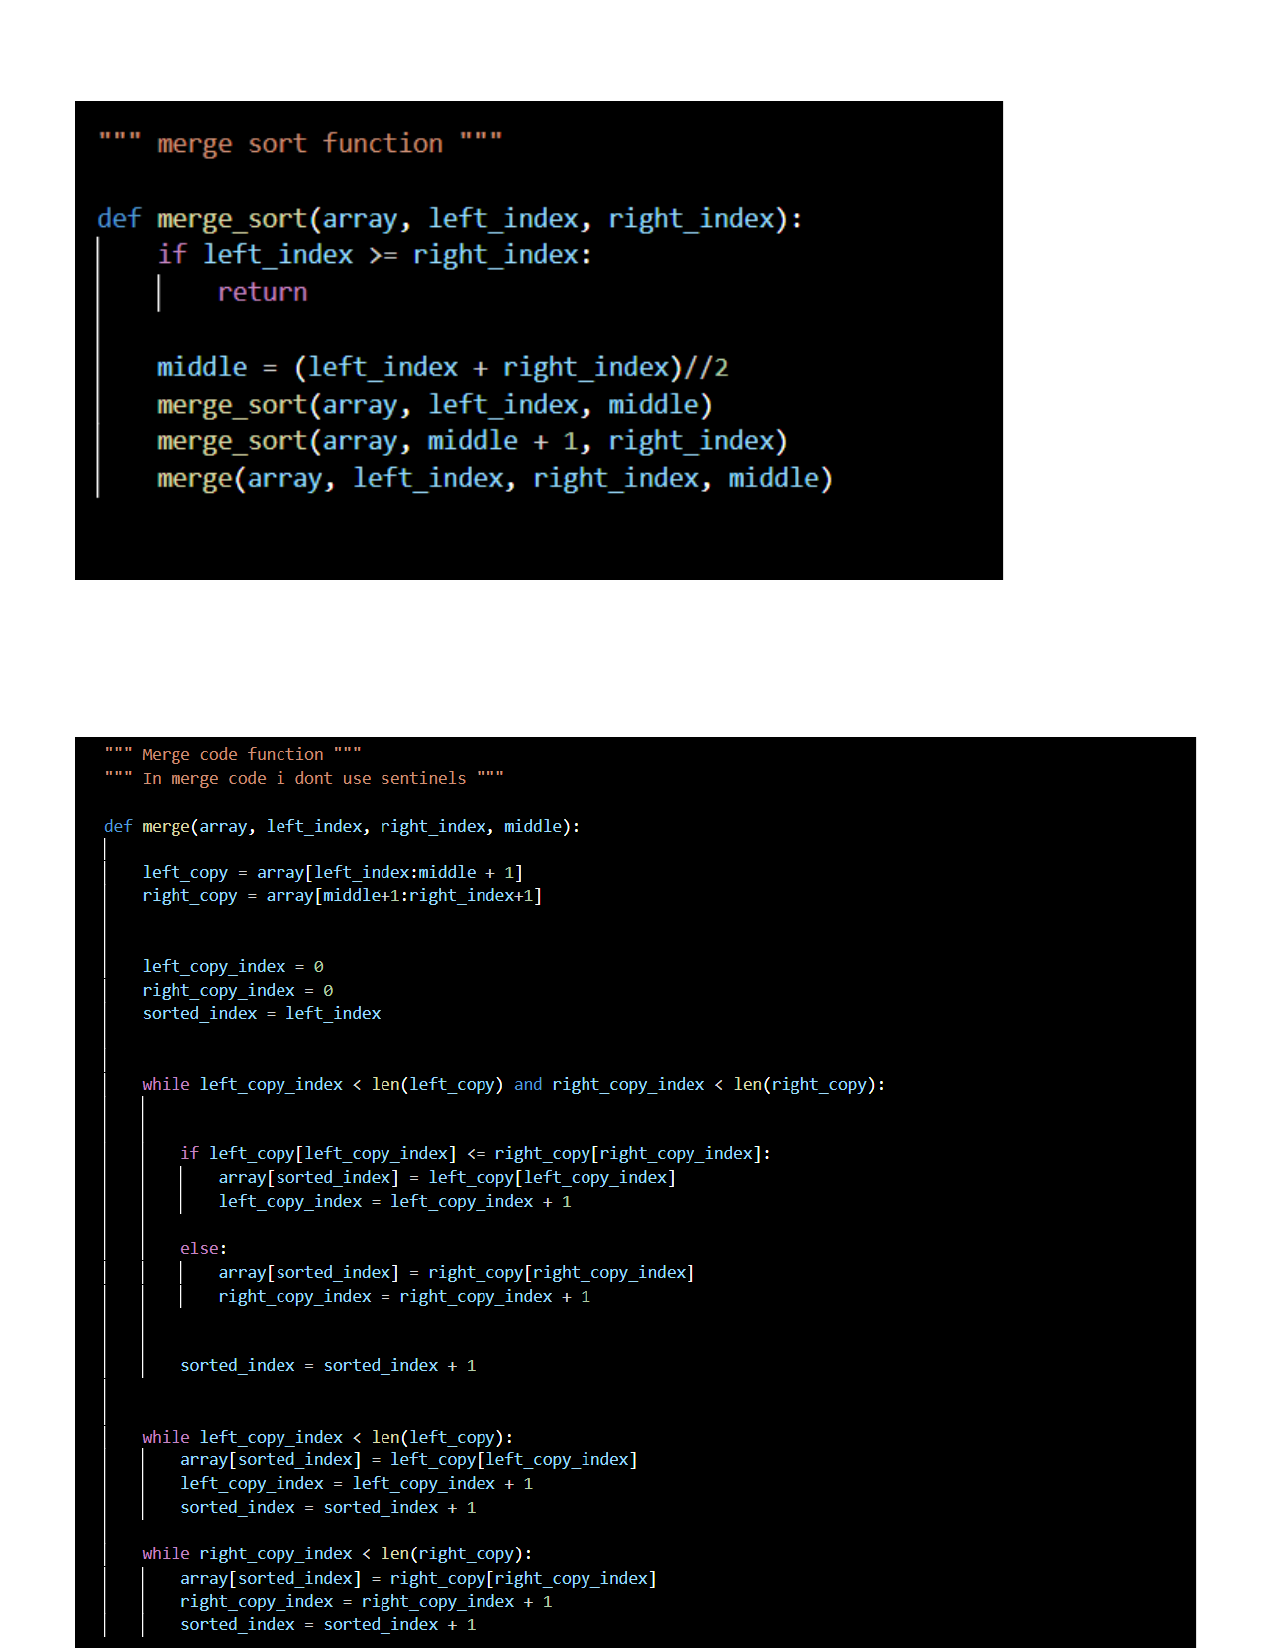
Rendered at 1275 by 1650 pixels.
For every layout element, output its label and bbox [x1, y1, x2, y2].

picture [75, 737, 1196, 1647]
picture [75, 101, 1003, 580]
